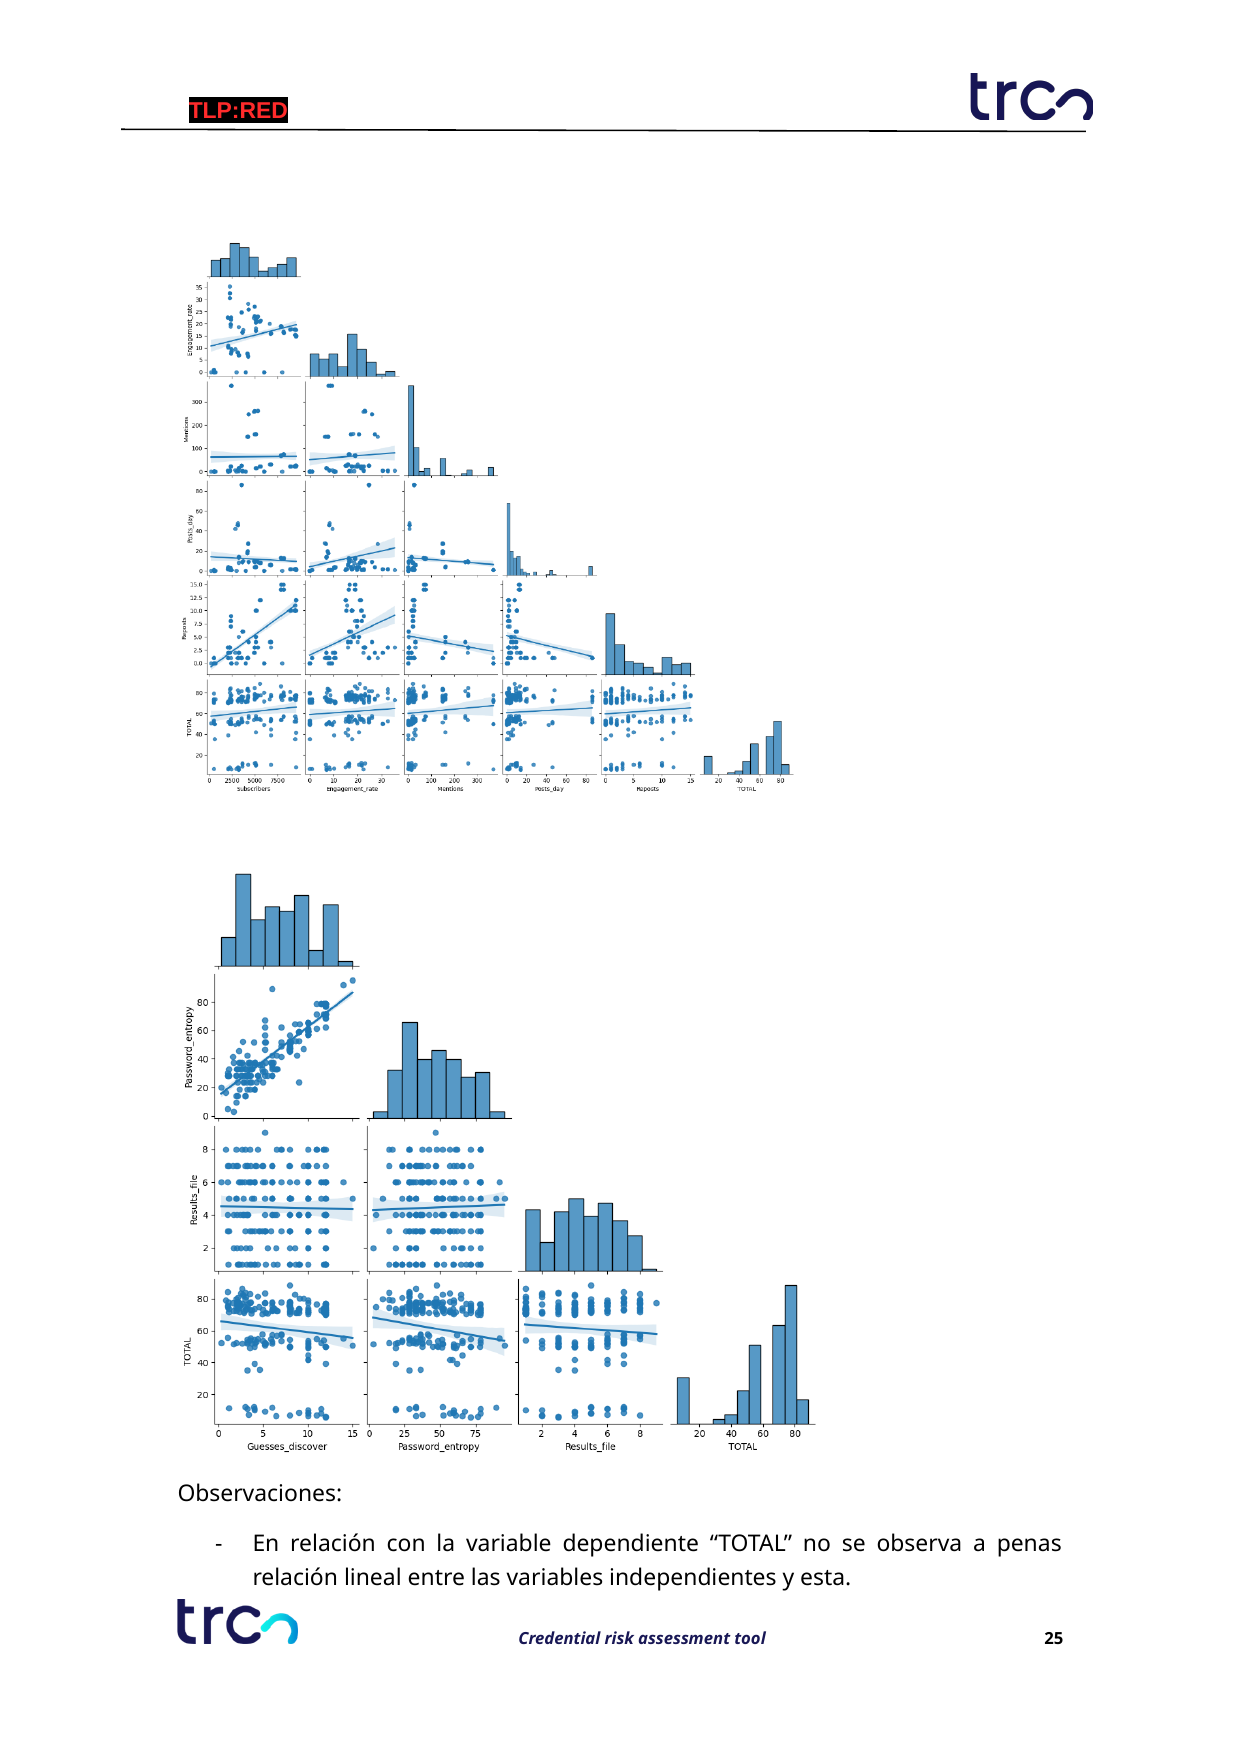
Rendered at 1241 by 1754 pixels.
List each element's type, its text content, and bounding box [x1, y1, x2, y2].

list En relación con la variable dependiente “TOTAL” no se observa a penas relación lineal entre las variables independientes y esta. [215, 1527, 1063, 1592]
text Observaciones: [177, 1477, 1063, 1508]
picture [177, 1599, 298, 1644]
picture [177, 814, 821, 1458]
picture [177, 178, 797, 796]
